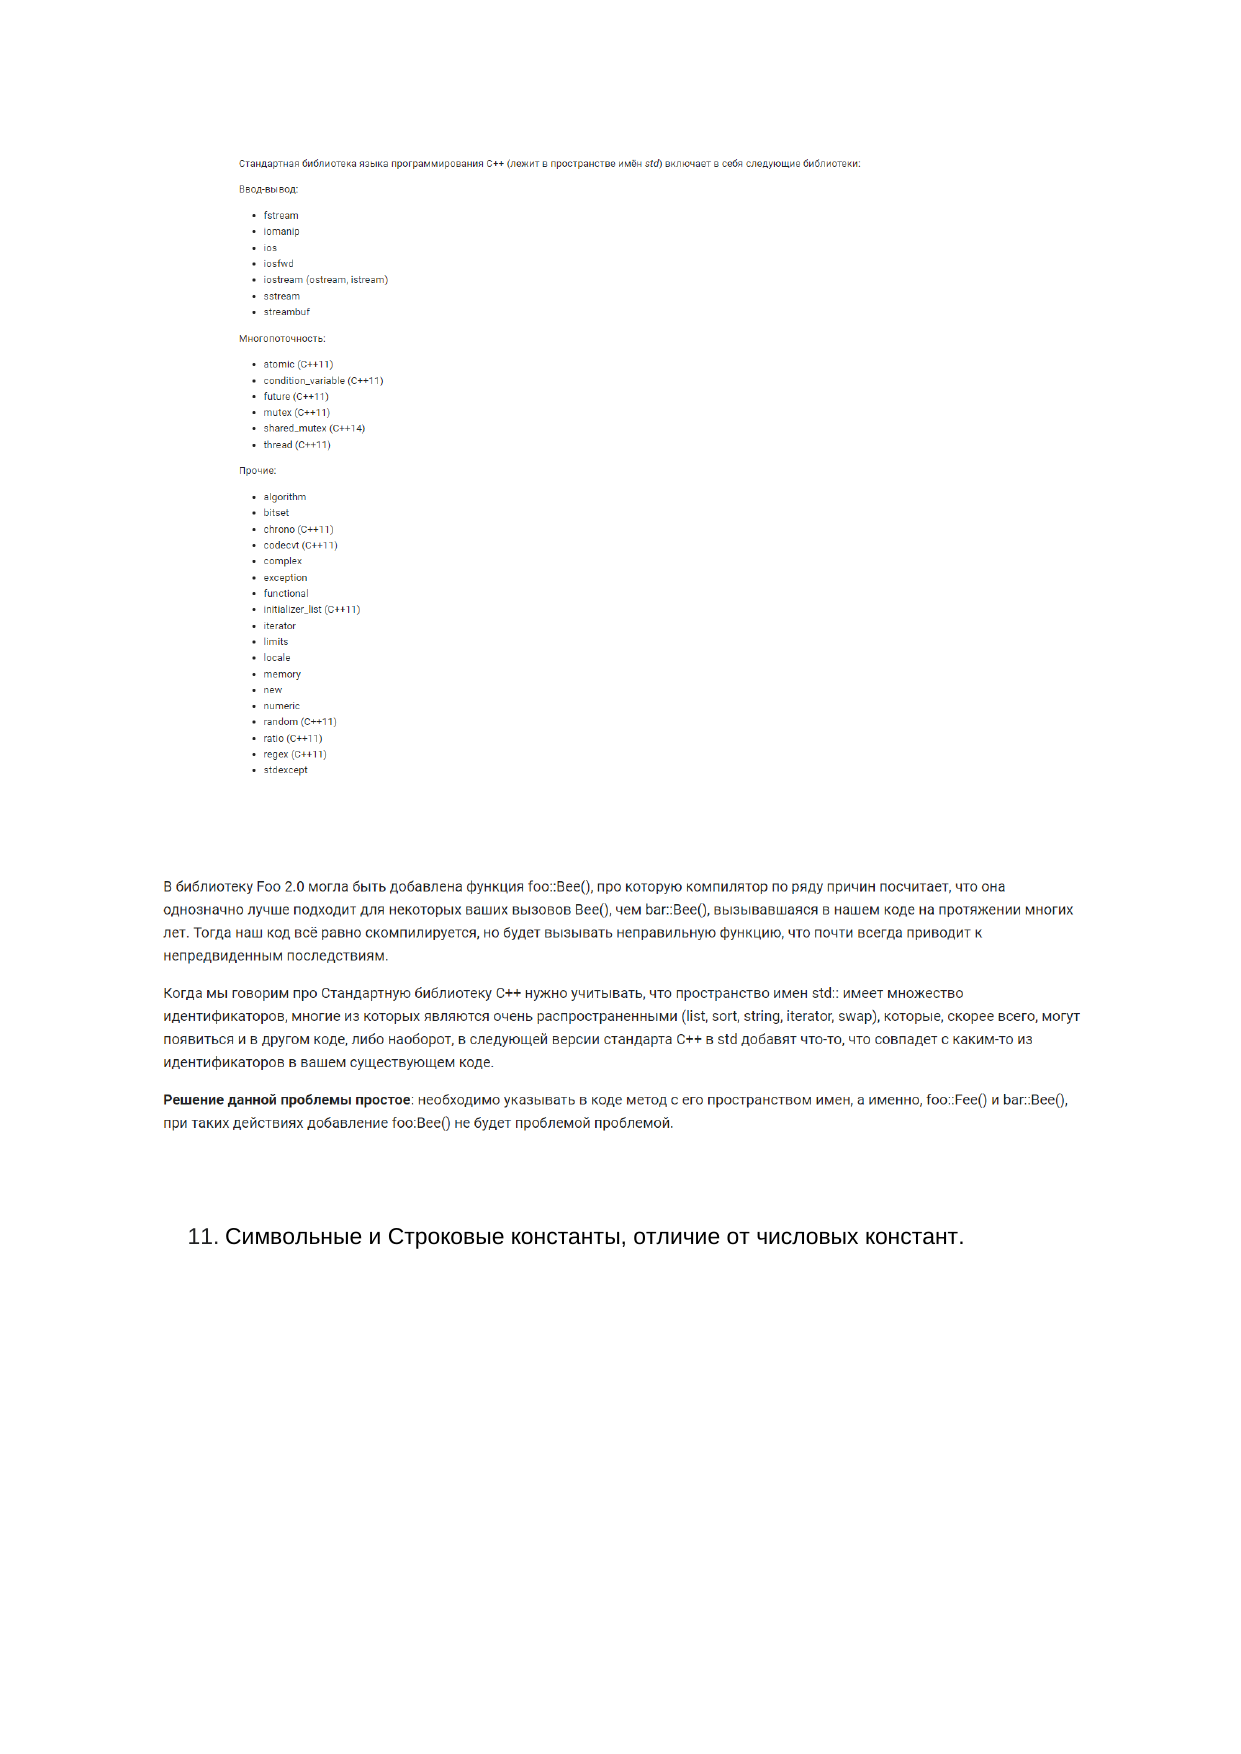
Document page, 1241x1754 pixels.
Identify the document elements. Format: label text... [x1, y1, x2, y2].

picture [150, 873, 1091, 1159]
picture [225, 150, 864, 779]
list Символьные и Строковые константы, отличие от числовых констант. [187, 1223, 1090, 1250]
